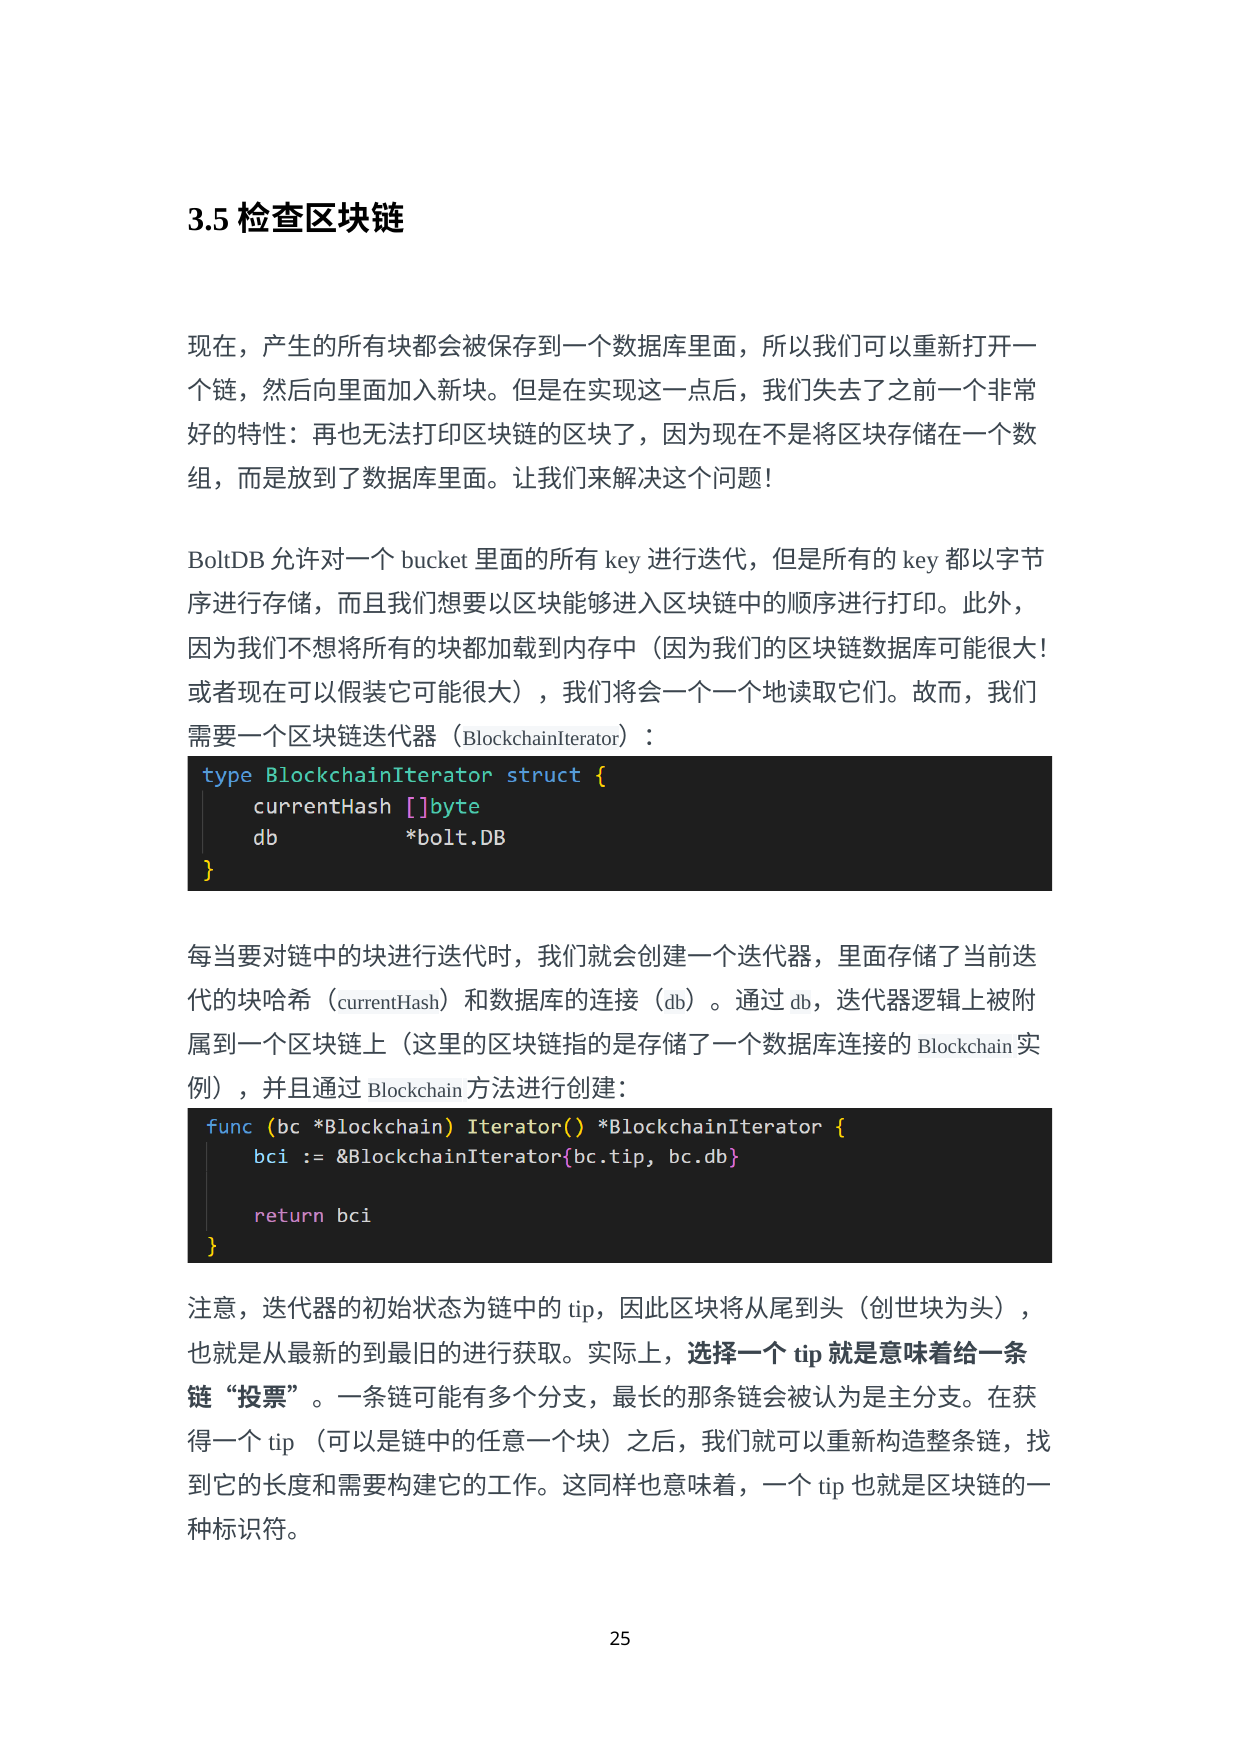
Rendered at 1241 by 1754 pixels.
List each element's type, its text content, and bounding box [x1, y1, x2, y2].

text 每当要对链中的块进行迭代时，我们就会创建一个迭代器，里面存储了当前迭代的块哈希（currentHash）和数据库的连接（db）。通过db，迭代器逻辑上被附属到一个区块链上（这里的区块链指的是存储了一个数据库连接的Blockchain实例），并且通过Blockchain方法进行创建： [187, 933, 1053, 1108]
picture [187, 1108, 1053, 1263]
subtitle 3.5 检查区块链 [187, 172, 1053, 260]
picture [187, 756, 1053, 891]
text 现在，产生的所有块都会被保存到一个数据库里面，所以我们可以重新打开一个链，然后向里面加入新块。但是在实现这一点后，我们失去了之前一个非常好的特性：再也无法打印区块链的区块了，因为现在不是将区块存储在一个数组，而是放到了数据库里面。让我们来解决这个问题！ [187, 322, 1053, 498]
text 注意，迭代器的初始状态为链中的 tip，因此区块将从尾到头（创世块为头），也就是从最新的到最旧的进行获取。实际上，选择一个 tip 就是意味着给一条链“投票”。一条链可能有多个分支，最长的那条链会被认为是主分支。在获得一个 tip （可以是链中的任意一个块）之后，我们就可以重新构造整条链，找到它的长度和需要构建它的工作。这同样也意味着，一个 tip 也就是区块链的一种标识符。 [187, 1285, 1053, 1549]
text BoltDB允许对一个 bucket 里面的所有 key 进行迭代，但是所有的 key 都以字节序进行存储，而且我们想要以区块能够进入区块链中的顺序进行打印。此外，因为我们不想将所有的块都加载到内存中（因为我们的区块链数据库可能很大！或者现在可以假装它可能很大），我们将会一个一个地读取它们。故而，我们需要一个区块链迭代器（BlockchainIterator）： [187, 536, 1053, 756]
